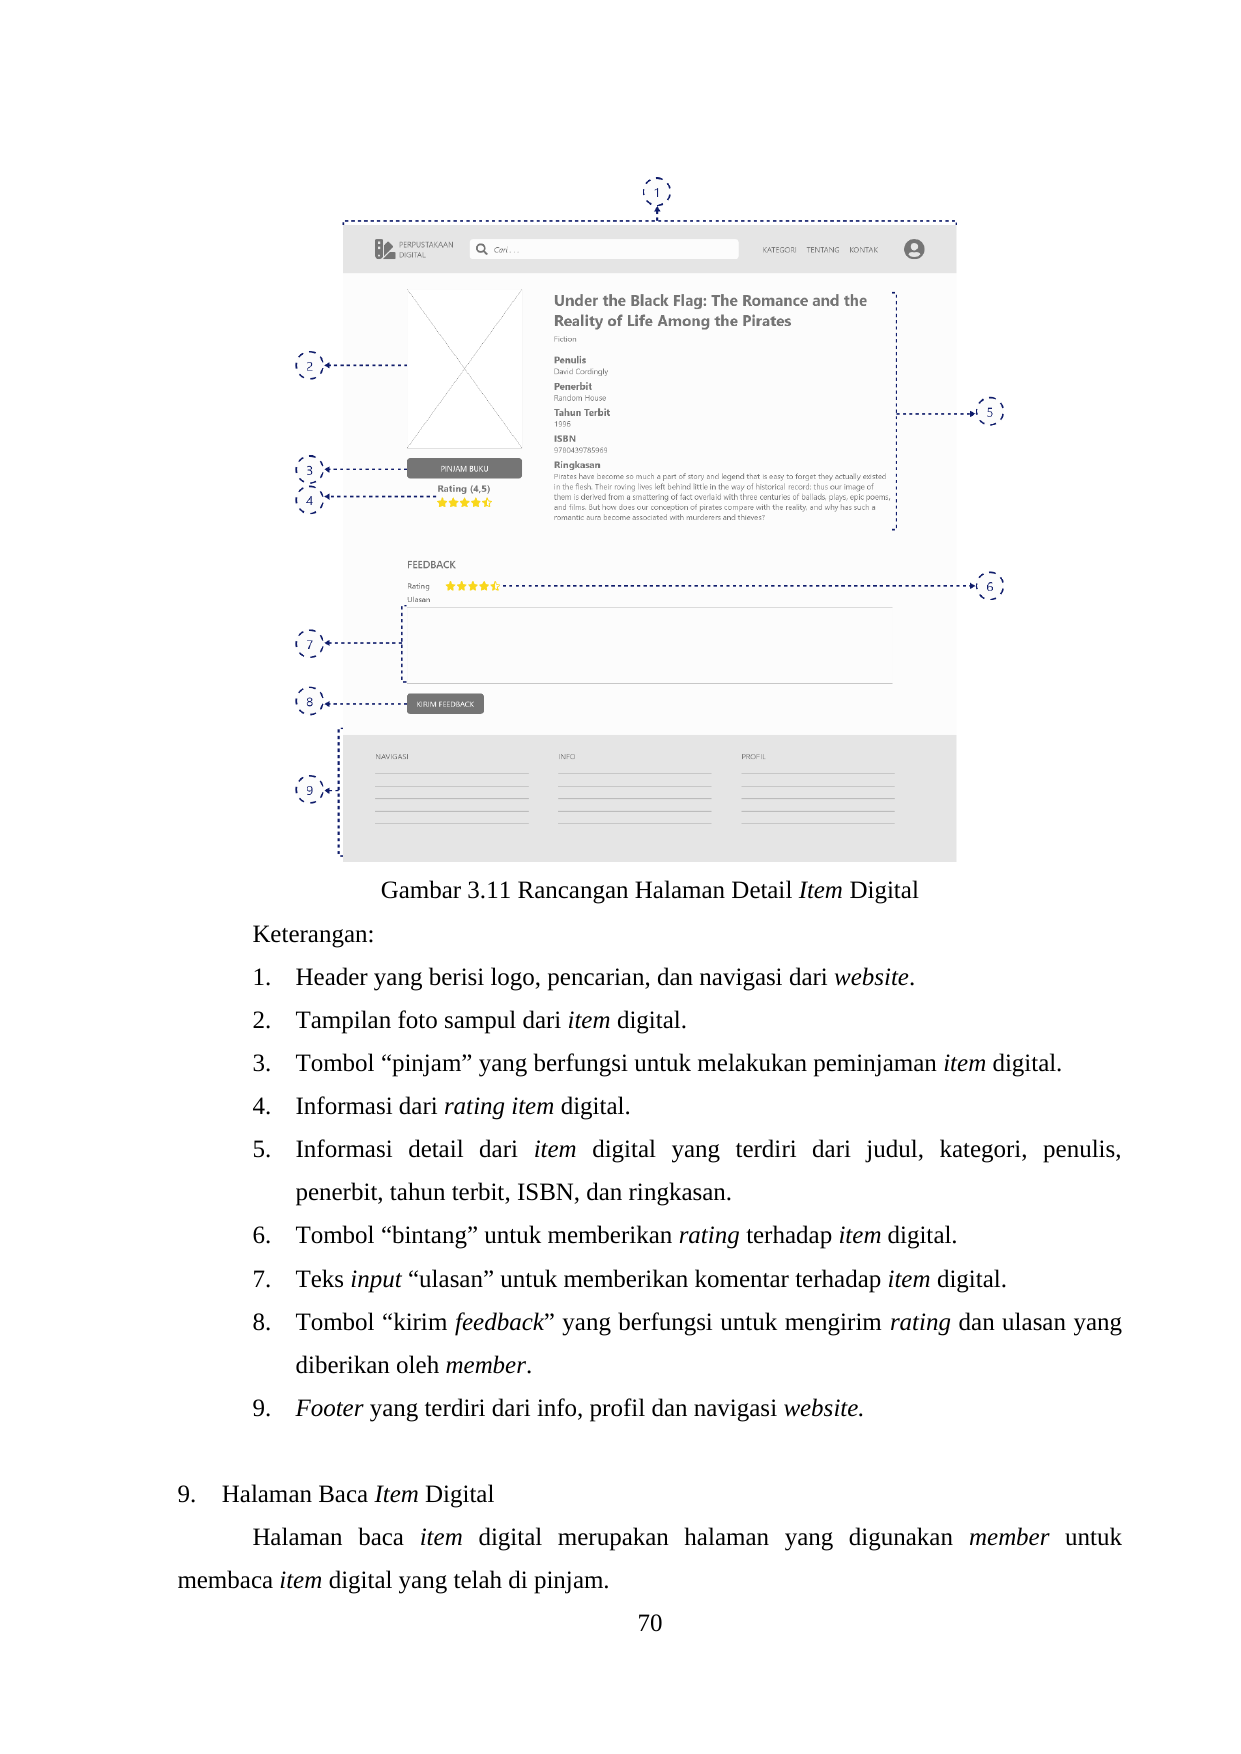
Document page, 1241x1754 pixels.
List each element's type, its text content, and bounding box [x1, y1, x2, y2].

list Tombol “pinjam” yang berfungsi untuk melakukan peminjaman item digital. [252, 1048, 1122, 1077]
text Halaman baca item digital merupakan halaman yang digunakan member untuk membaca item digital yang telah di pinjam. [177, 1522, 1122, 1594]
list Tampilan foto sampul dari item digital. [252, 1005, 1122, 1034]
list Header yang berisi logo, pencarian, dan navigasi dari website. [252, 962, 1122, 991]
list Informasi dari rating item digital. [252, 1091, 1122, 1120]
list Informasi detail dari item digital yang terdiri dari judul, kategori, penulis, penerbit, tahun terbit, ISBN, dan ringkasan. [252, 1134, 1122, 1206]
list Tombol “kirim feedback” yang berfungsi untuk mengirim rating dan ulasan yang diberikan oleh member. [252, 1307, 1122, 1379]
list Halaman Baca Item Digital [177, 1479, 1122, 1508]
list Teks input “ulasan” untuk memberikan komentar terhadap item digital. [252, 1264, 1122, 1292]
picture [295, 177, 1004, 862]
text Gambar 3.11 Rancangan Halaman Detail Item Digital [177, 876, 1122, 904]
text Keterangan: [177, 919, 1122, 947]
list Tombol “bintang” untuk memberikan rating terhadap item digital. [252, 1221, 1122, 1249]
list Footer yang terdiri dari info, profil dan navigasi website. [252, 1393, 1122, 1422]
